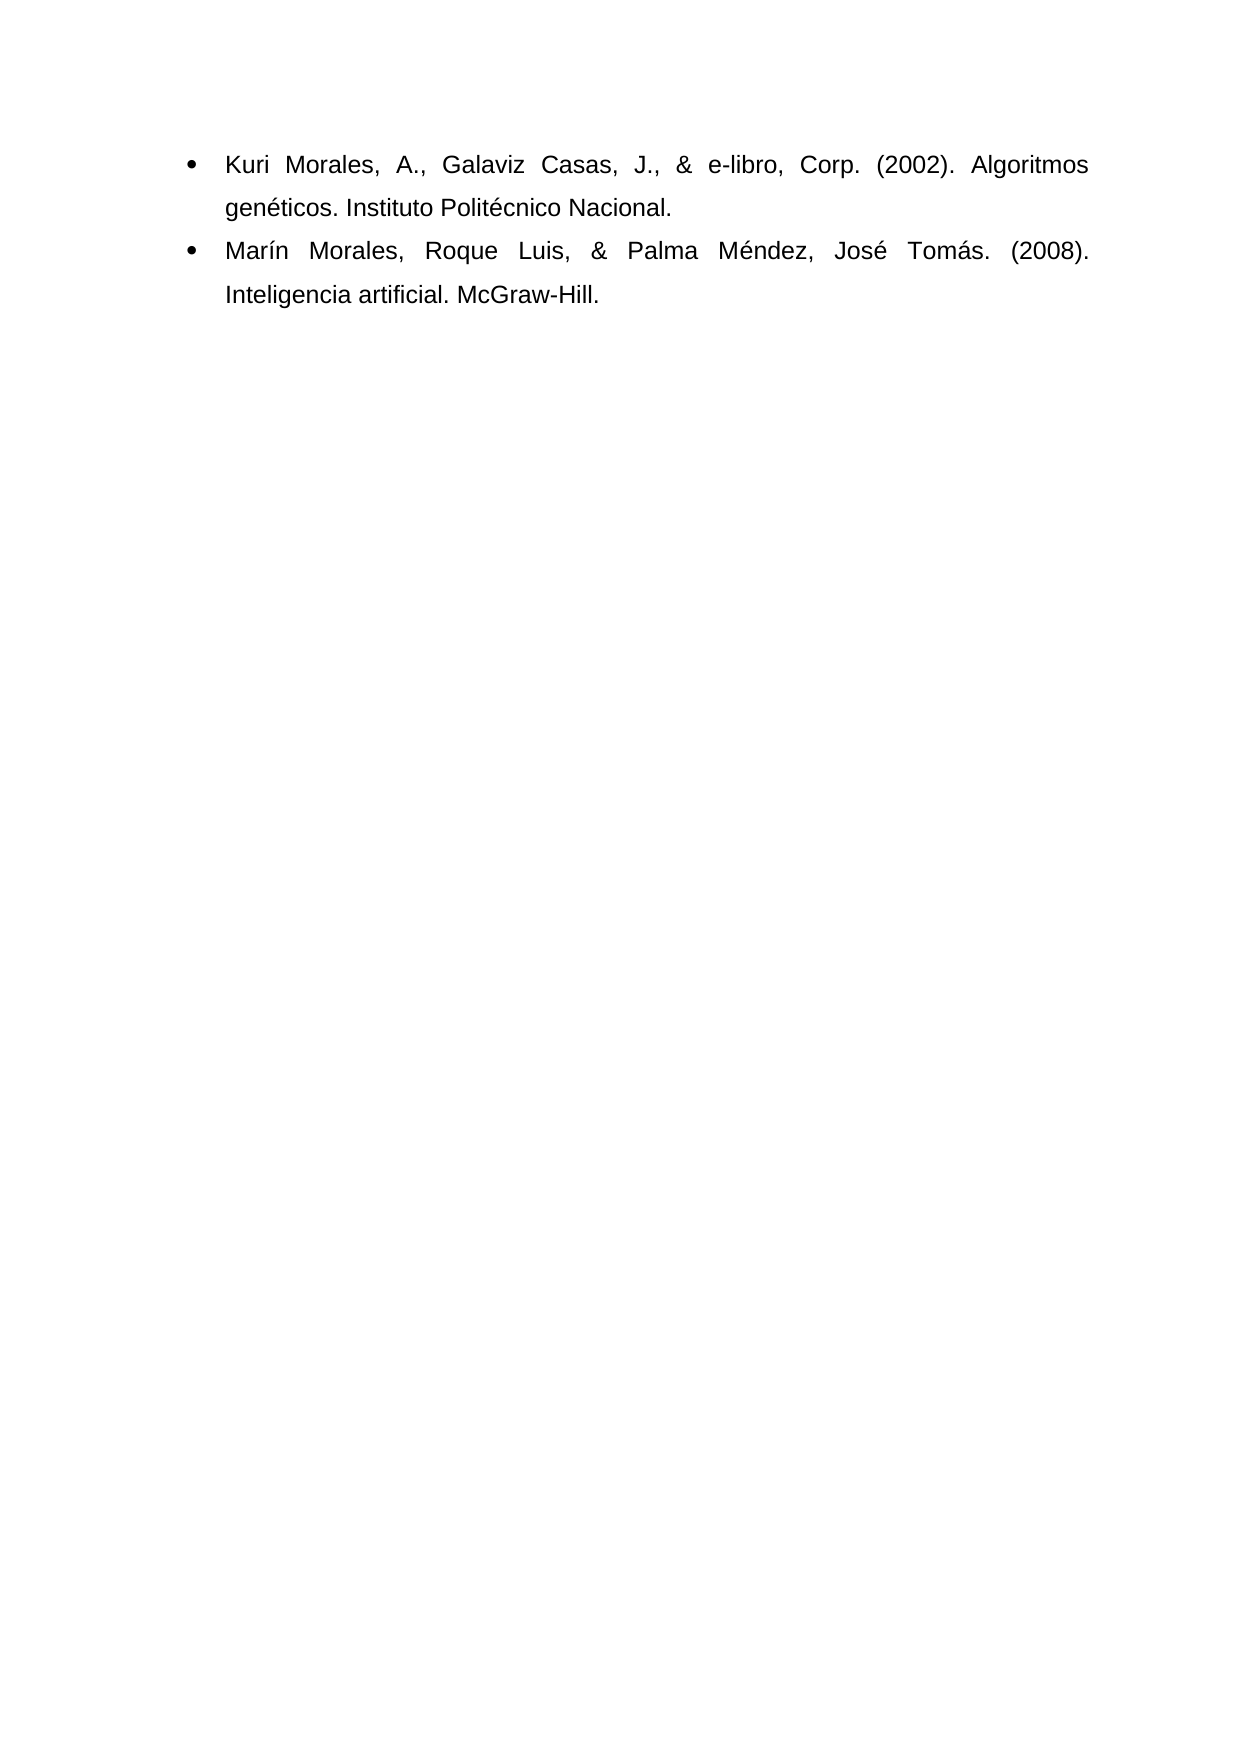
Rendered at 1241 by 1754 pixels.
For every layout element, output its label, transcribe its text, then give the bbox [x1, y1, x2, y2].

list Marín Morales, Roque Luis, & Palma Méndez, José Tomás. (2008). Inteligencia artificial. McGraw-Hill. [187, 236, 1090, 308]
list Kuri Morales, A., Galaviz Casas, J., & e-libro, Corp. (2002). Algoritmos genéticos. Instituto Politécnico Nacional. [187, 150, 1090, 222]
